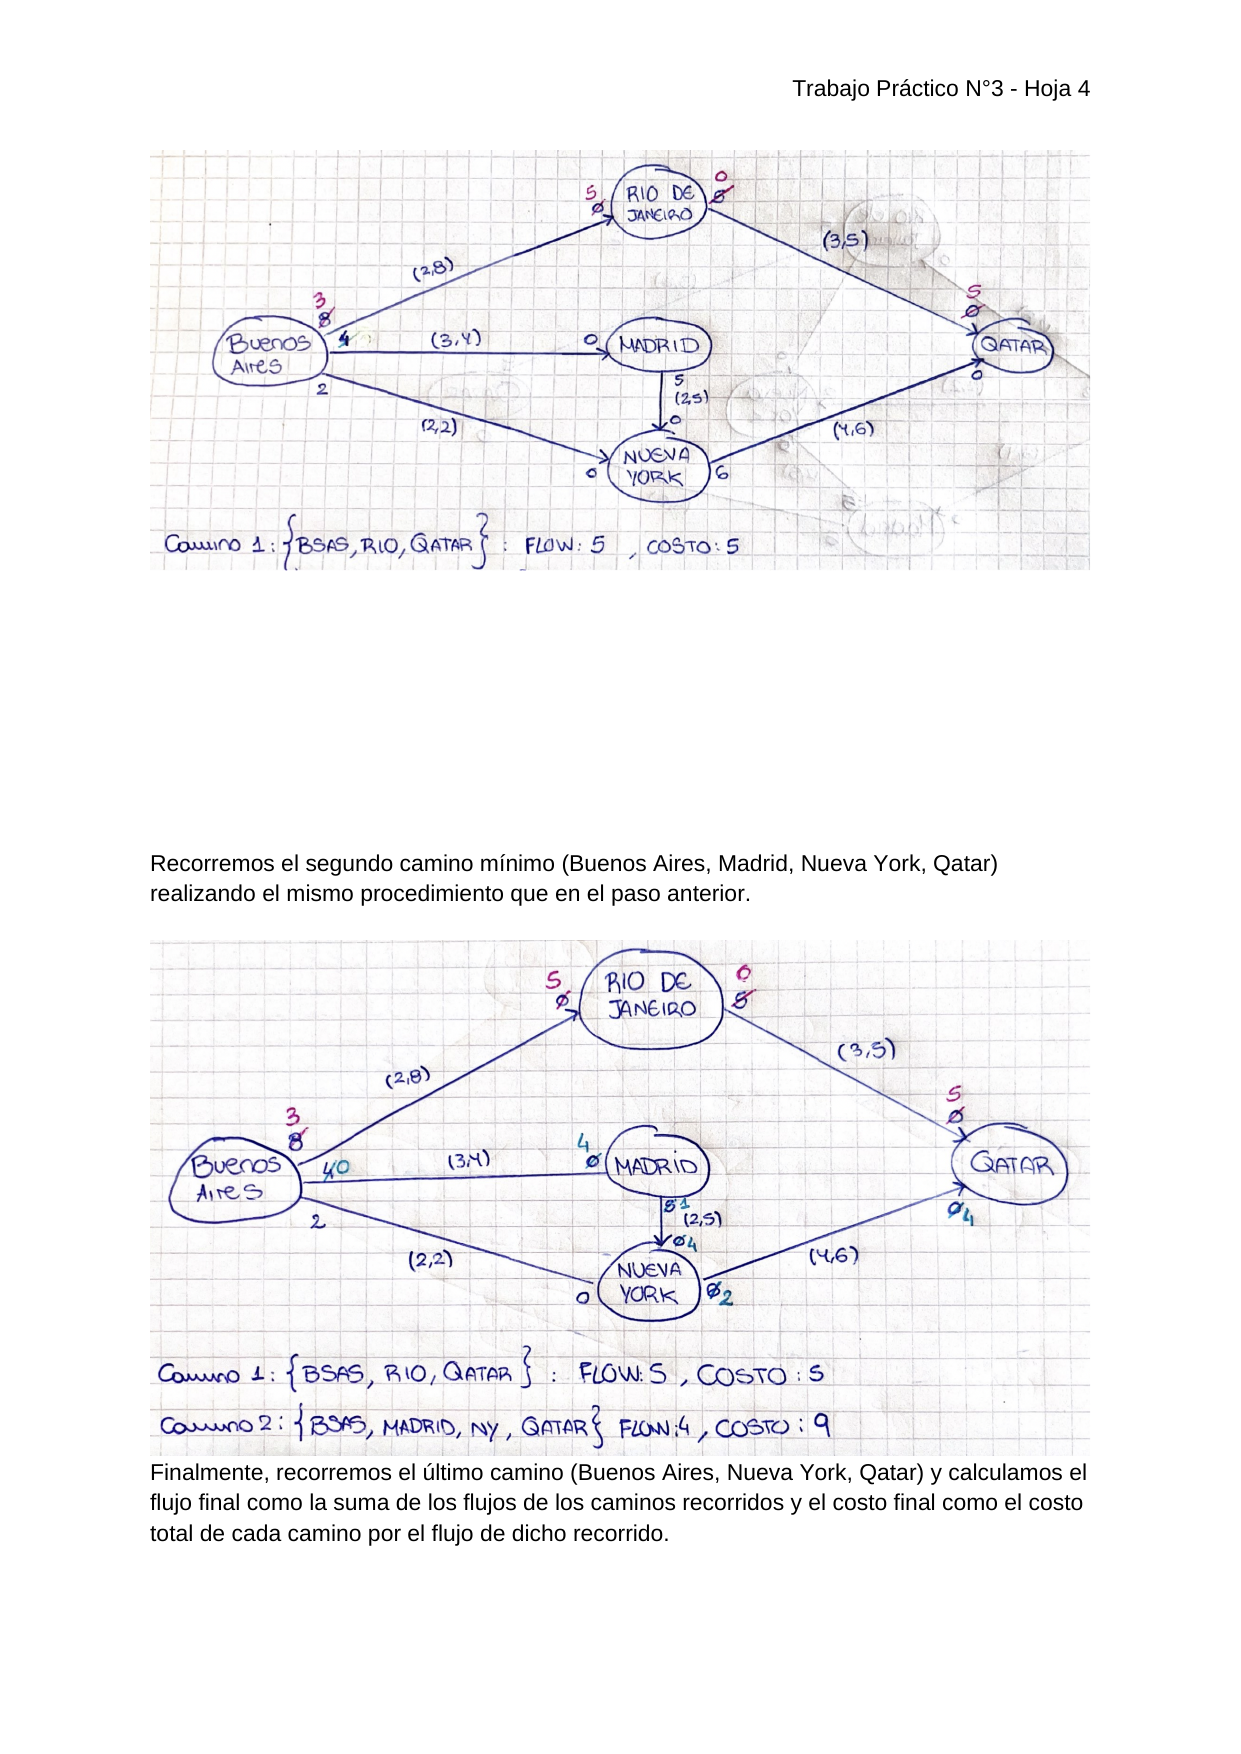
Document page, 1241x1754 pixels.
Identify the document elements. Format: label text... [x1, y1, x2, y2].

text Recorremos el segundo camino mínimo (Buenos Aires, Madrid, Nueva York, Qatar) realizando el mismo procedimiento que en el paso anterior. [150, 850, 1090, 907]
picture [150, 150, 1091, 571]
text Finalmente, recorremos el último camino (Buenos Aires, Nueva York, Qatar) y calculamos el flujo final como la suma de los flujos de los caminos recorridos y el costo final como el costo total de cada camino por el flujo de dicho recorrido. [150, 1459, 1090, 1546]
picture [150, 940, 1091, 1456]
